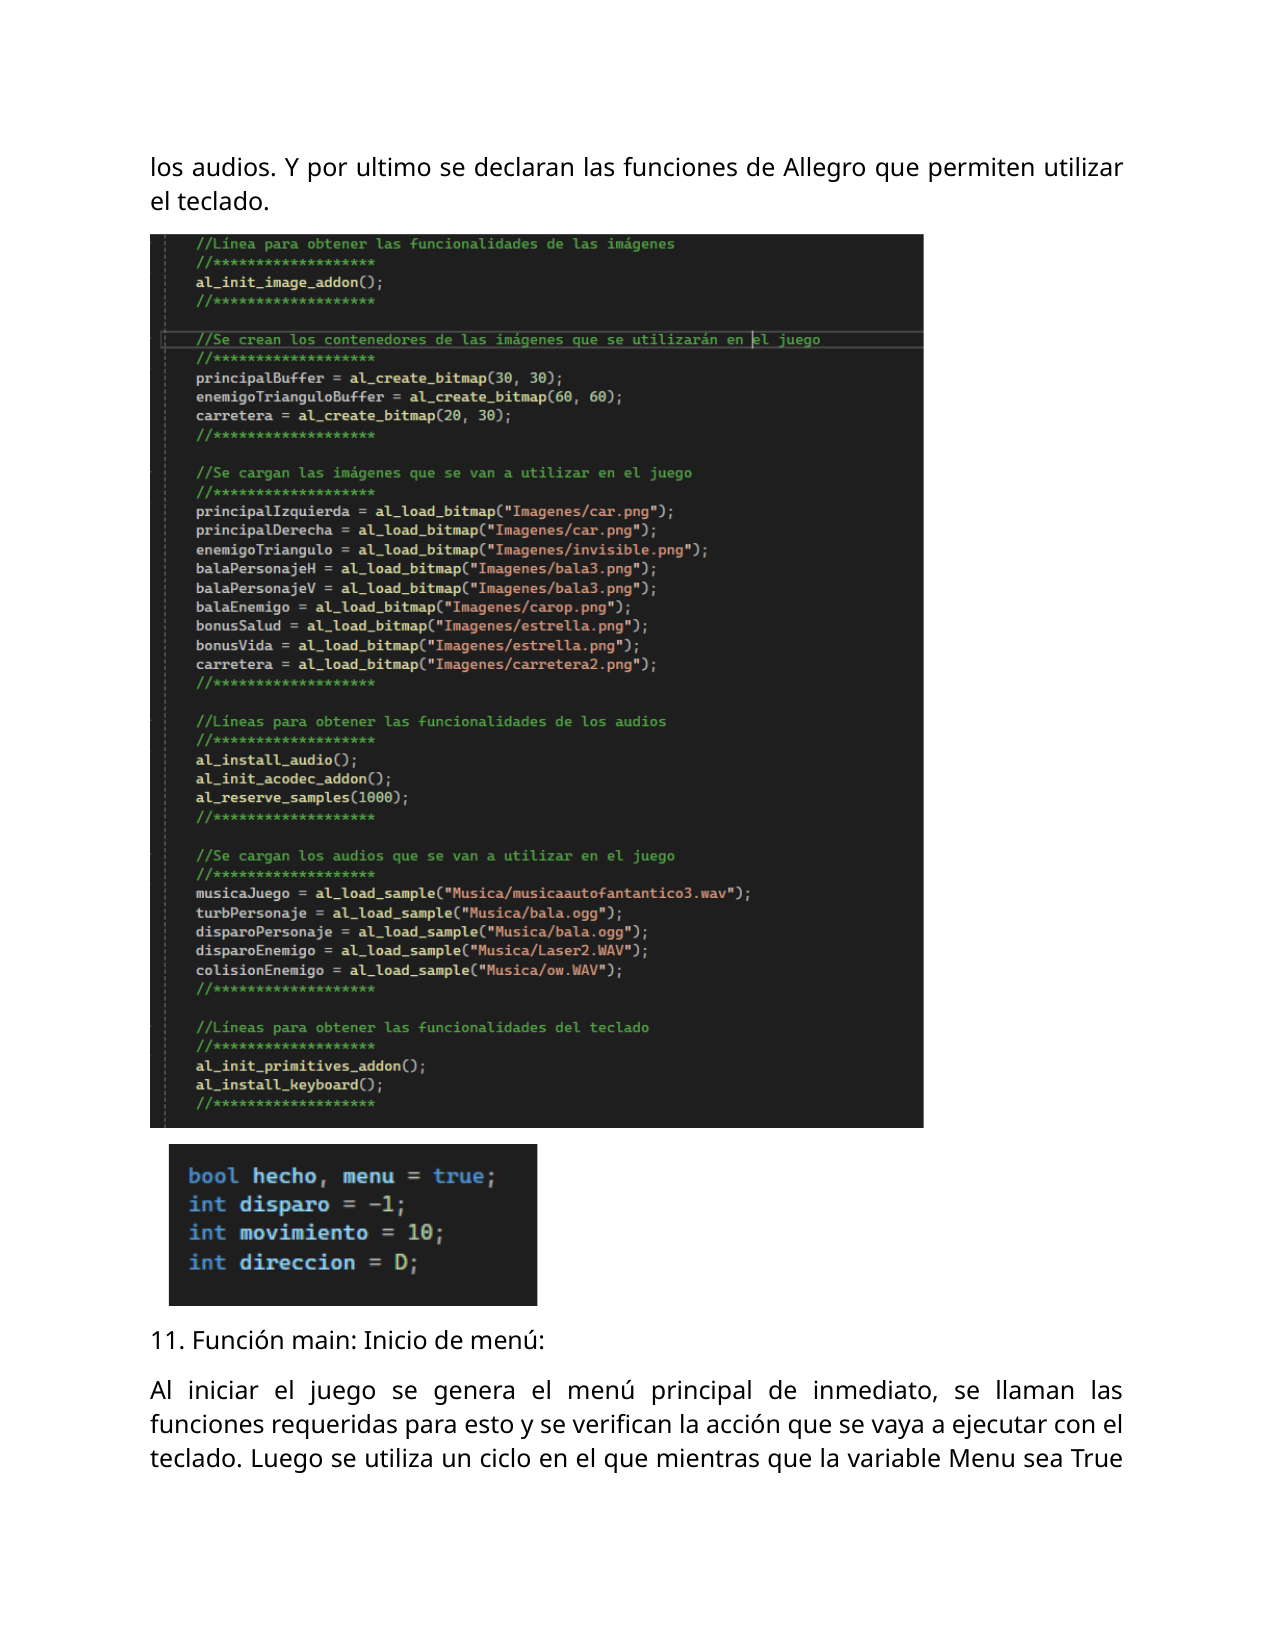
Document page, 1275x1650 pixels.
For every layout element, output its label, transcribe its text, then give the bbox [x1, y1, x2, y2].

picture [150, 234, 924, 1128]
picture [168, 1144, 538, 1306]
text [150, 150, 1125, 218]
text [150, 1373, 1125, 1475]
text 11. Función main: Inicio de menú: [150, 1322, 1125, 1356]
